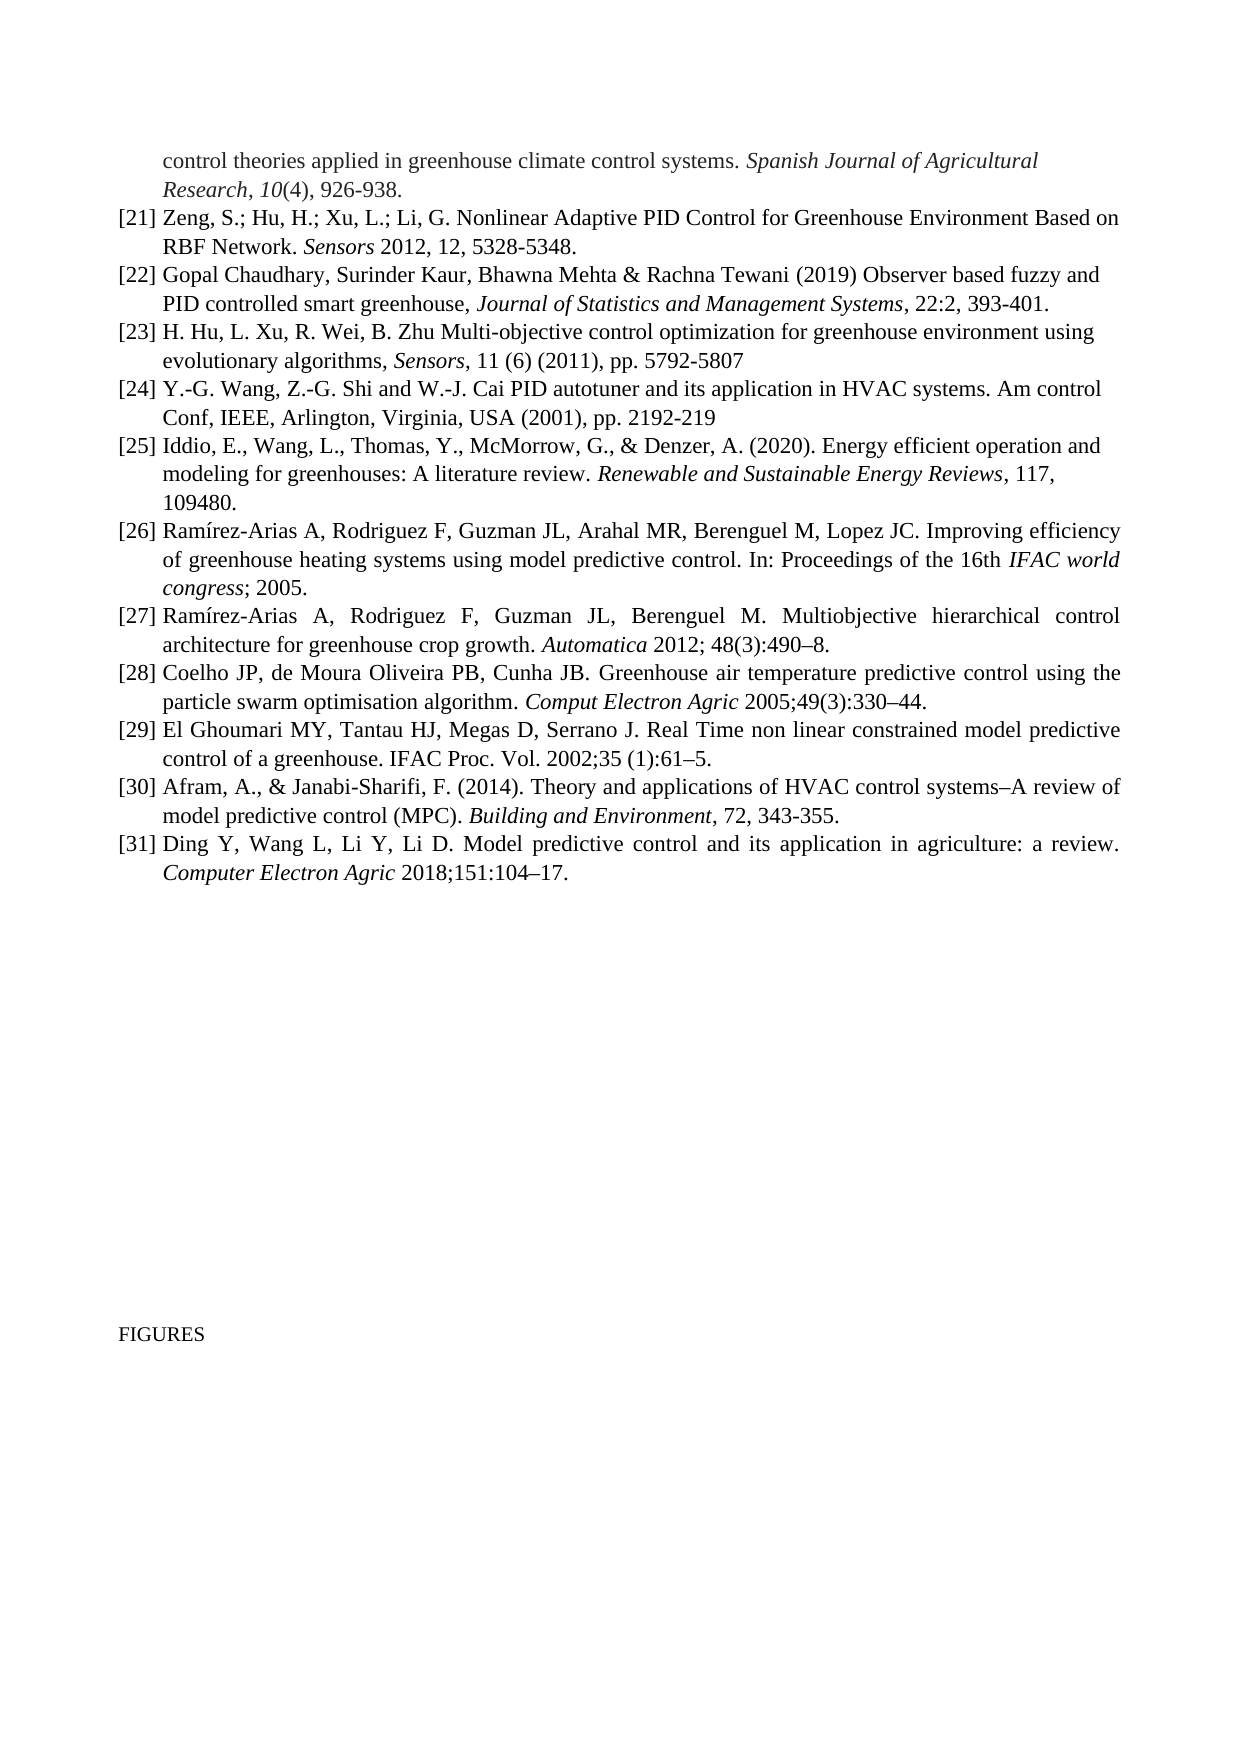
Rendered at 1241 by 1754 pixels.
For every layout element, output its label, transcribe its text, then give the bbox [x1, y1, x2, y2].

list El Ghoumari MY, Tantau HJ, Megas D, Serrano J. Real Time non linear constrained model predictive control of a greenhouse. IFAC Proc. Vol. 2002;35 (1):61–5. [118, 716, 1122, 771]
list H. Hu, L. Xu, R. Wei, B. Zhu Multi-objective control optimization for greenhouse environment using evolutionary algorithms, Sensors, 11 (6) (2011), pp. 5792-5807 [118, 318, 1122, 373]
text FIGURES [118, 1322, 1122, 1346]
list Y.-G. Wang, Z.-G. Shi and W.-J. Cai PID autotuner and its application in HVAC systems. Am control Conf, IEEE, Arlington, Virginia, USA (2001), pp. 2192-219 [118, 375, 1122, 430]
list Iddio, E., Wang, L., Thomas, Y., McMorrow, G., & Denzer, A. (2020). Energy efficient operation and modeling for greenhouses: A literature review. Renewable and Sustainable Energy Reviews, 117, 109480. [118, 432, 1122, 515]
list Zeng, S.; Hu, H.; Xu, L.; Li, G. Nonlinear Adaptive PID Control for Greenhouse Environment Based on RBF Network. Sensors 2012, 12, 5328-5348. [118, 204, 1122, 259]
list Gopal Chaudhary, Surinder Kaur, Bhawna Mehta & Rachna Tewani (2019) Observer based fuzzy and PID controlled smart greenhouse, Journal of Statistics and Management Systems, 22:2, 393-401. [118, 261, 1122, 316]
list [118, 148, 1122, 202]
list Coelho JP, de Moura Oliveira PB, Cunha JB. Greenhouse air temperature predictive control using the particle swarm optimisation algorithm. Comput Electron Agric 2005;49(3):330–44. [118, 659, 1122, 714]
list Ramírez-Arias A, Rodriguez F, Guzman JL, Arahal MR, Berenguel M, Lopez JC. Improving efficiency of greenhouse heating systems using model predictive control. In: Proceedings of the 16th IFAC world congress; 2005. [118, 517, 1122, 601]
list Ding Y, Wang L, Li Y, Li D. Model predictive control and its application in agriculture: a review. Computer Electron Agric 2018;151:104–17. [118, 830, 1122, 885]
list Afram, A., & Janabi-Sharifi, F. (2014). Theory and applications of HVAC control systems–A review of model predictive control (MPC). Building and Environment, 72, 343-355. [118, 773, 1122, 828]
list Ramírez-Arias A, Rodriguez F, Guzman JL, Berenguel M. Multiobjective hierarchical control architecture for greenhouse crop growth. Automatica 2012; 48(3):490–8. [118, 603, 1122, 657]
